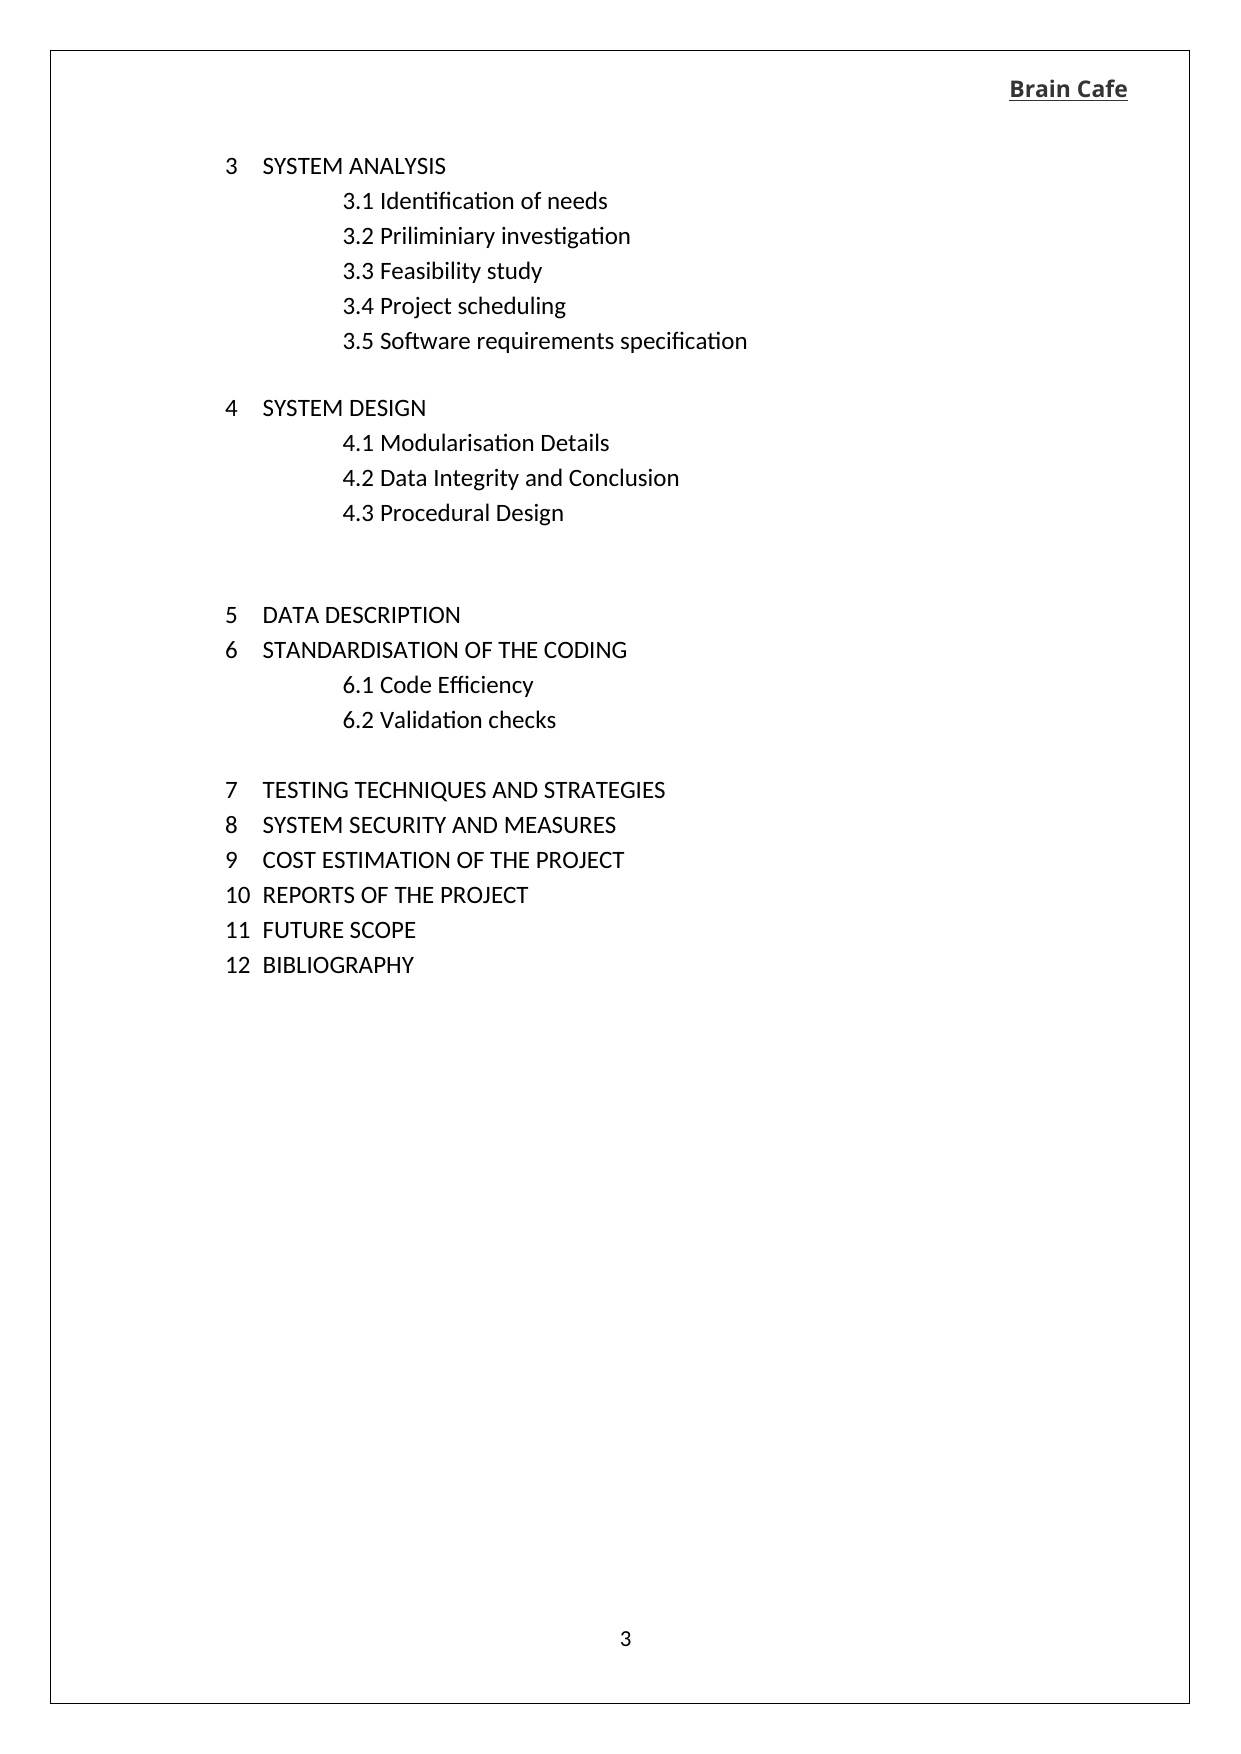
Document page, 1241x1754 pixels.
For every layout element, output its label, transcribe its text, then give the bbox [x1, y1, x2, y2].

list Procedural Design [342, 497, 1063, 528]
list feasibility study [342, 255, 1063, 285]
list priliminiary investigation [342, 220, 1063, 250]
list SYSTEM SECURITY AND MEASURES [225, 809, 1063, 840]
list Validation checks [342, 704, 1063, 735]
list SYSTEM DESIGN [225, 392, 1063, 423]
list Modularisation Details [342, 427, 1063, 458]
list TESTING TECHNIQUES AND STRATEGIES [225, 774, 1063, 805]
list Data Integrity and Conclusion [342, 462, 1063, 493]
list identification of needs [342, 185, 1063, 215]
list BIBLIOGRAPHY [225, 949, 1063, 980]
list COST ESTIMATION OF THE PROJECT [225, 844, 1063, 875]
list STANDARDISATION OF THE CODING [225, 634, 1063, 665]
list Code Efficiency [342, 669, 1063, 700]
list project scheduling [342, 290, 1063, 320]
list FUTURE SCOPE [225, 914, 1063, 945]
list system analysis [225, 150, 1063, 180]
list REPORTS OF THE PROJECT [225, 879, 1063, 910]
list DATA DESCRIPTION [225, 599, 1063, 630]
list software requirements specification [342, 325, 1063, 355]
